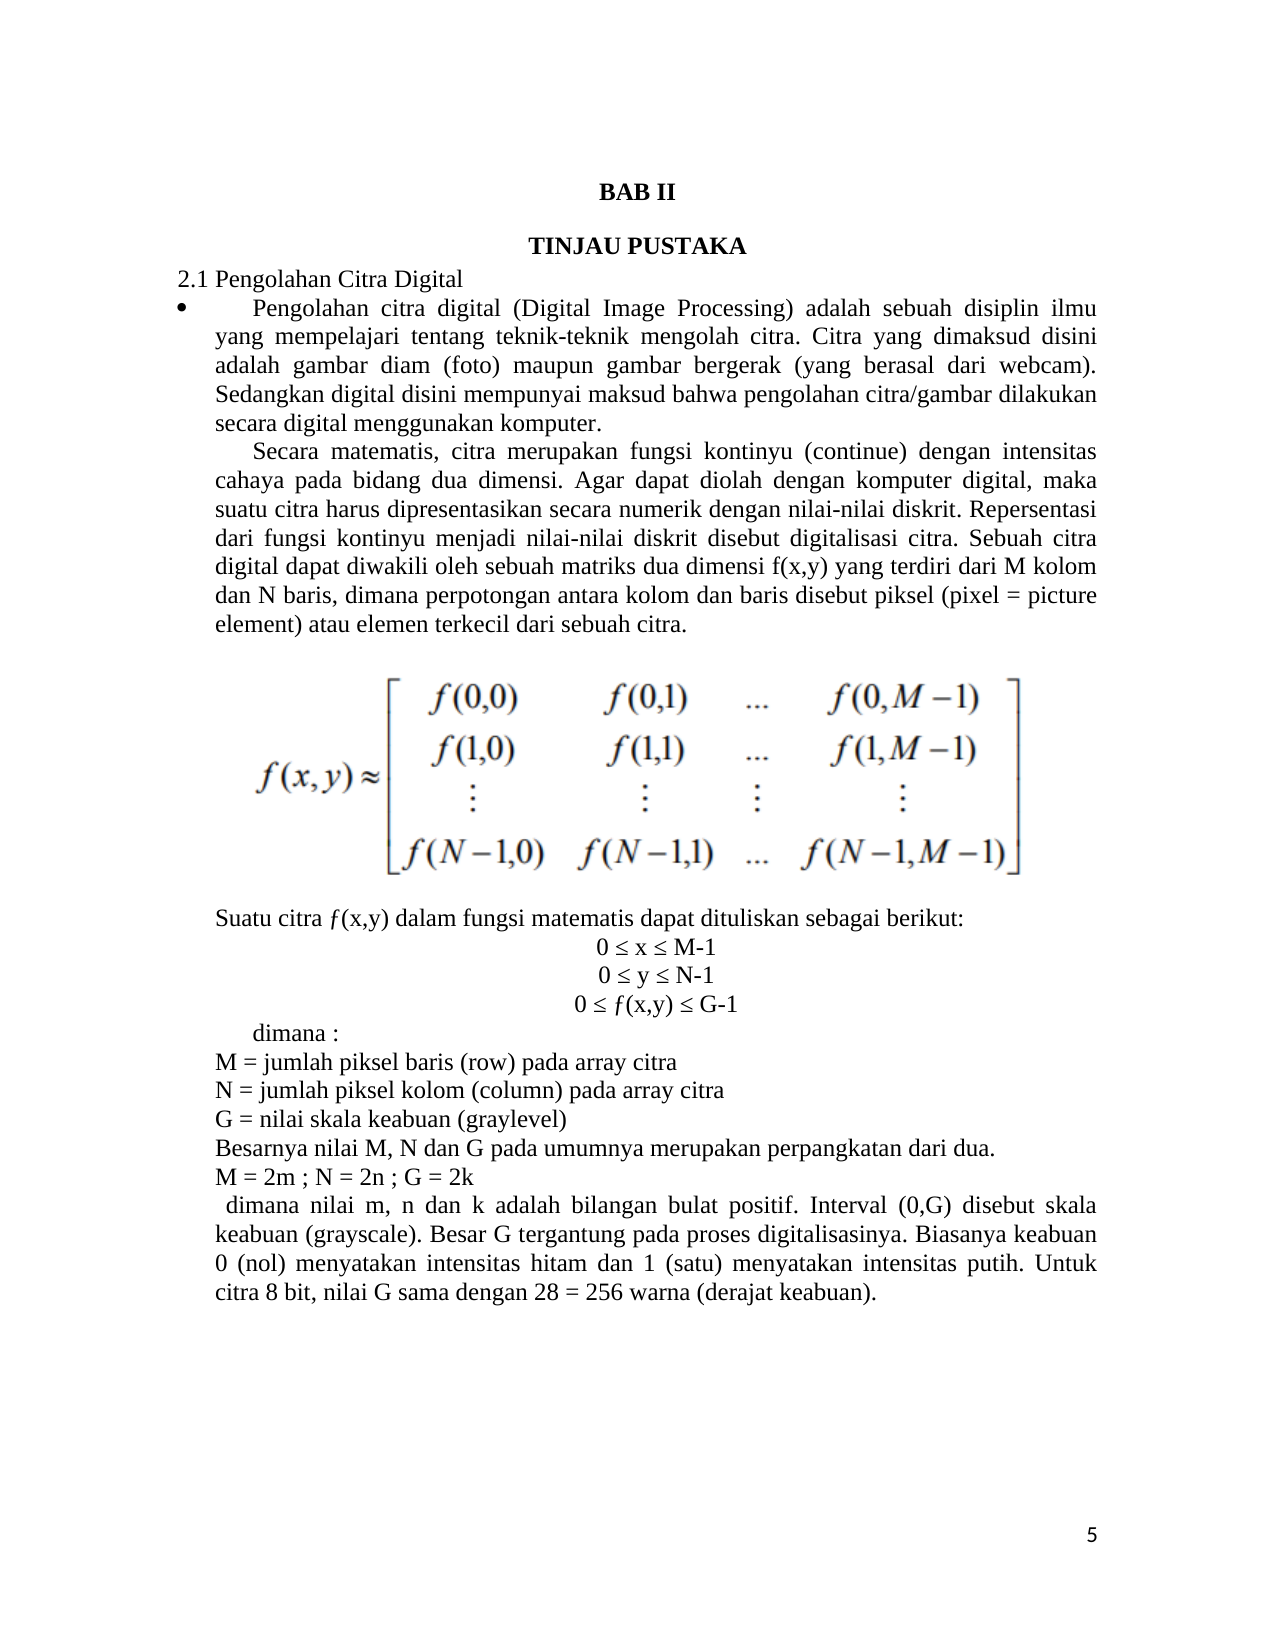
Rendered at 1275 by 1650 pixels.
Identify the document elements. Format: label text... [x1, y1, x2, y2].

subtitle TINJAU PUSTAKA [177, 231, 1098, 260]
subtitle BAB II [177, 177, 1098, 206]
list Suatu citra ƒ(x,y) dalam fungsi matematis dapat dituliskan sebagai berikut: [215, 903, 1098, 932]
list 0 ≤ x ≤ M-1 [215, 932, 1098, 960]
list 0 ≤ y ≤ N-1 [215, 960, 1098, 989]
list dimana : [215, 1018, 1098, 1047]
list Besarnya nilai M, N dan G pada umumnya merupakan perpangkatan dari dua. [215, 1133, 1098, 1162]
picture [214, 665, 1136, 903]
list 0 ≤ ƒ(x,y) ≤ G-1 [215, 989, 1098, 1018]
list Secara matematis, citra merupakan fungsi kontinyu (continue) dengan intensitas cahaya pada bidang dua dimensi. Agar dapat diolah dengan komputer digital, maka suatu citra harus dipresentasikan secara numerik dengan nilai-nilai diskrit. Repersentasi dari fungsi kontinyu menjadi nilai-nilai diskrit disebut digitalisasi citra. Sebuah citra digital dapat diwakili oleh sebuah matriks dua dimensi f(x,y) yang terdiri dari M kolom dan N baris, dimana perpotongan antara kolom dan baris disebut piksel (pixel = picture element) atau elemen terkecil dari sebuah citra. [215, 436, 1098, 638]
list Pengolahan citra digital (Digital Image Processing) adalah sebuah disiplin ilmu yang mempelajari tentang teknik-teknik mengolah citra. Citra yang dimaksud disini adalah gambar diam (foto) maupun gambar bergerak (yang berasal dari webcam). Sedangkan digital disini mempunyai maksud bahwa pengolahan citra/gambar dilakukan secara digital menggunakan komputer. [177, 293, 1098, 436]
subtitle Pengolahan Citra Digital [177, 264, 1098, 293]
list G = nilai skala keabuan (graylevel) [215, 1104, 1098, 1133]
list M = 2m ; N = 2n ; G = 2k [215, 1162, 1098, 1190]
list N = jumlah piksel kolom (column) pada array citra [215, 1075, 1098, 1104]
list M = jumlah piksel baris (row) pada array citra [215, 1047, 1098, 1075]
list dimana nilai m, n dan k adalah bilangan bulat positif. Interval (0,G) disebut skala keabuan (grayscale). Besar G tergantung pada proses digitalisasinya. Biasanya keabuan 0 (nol) menyatakan intensitas hitam dan 1 (satu) menyatakan intensitas putih. Untuk citra 8 bit, nilai G sama dengan 28 = 256 warna (derajat keabuan). [215, 1190, 1098, 1305]
